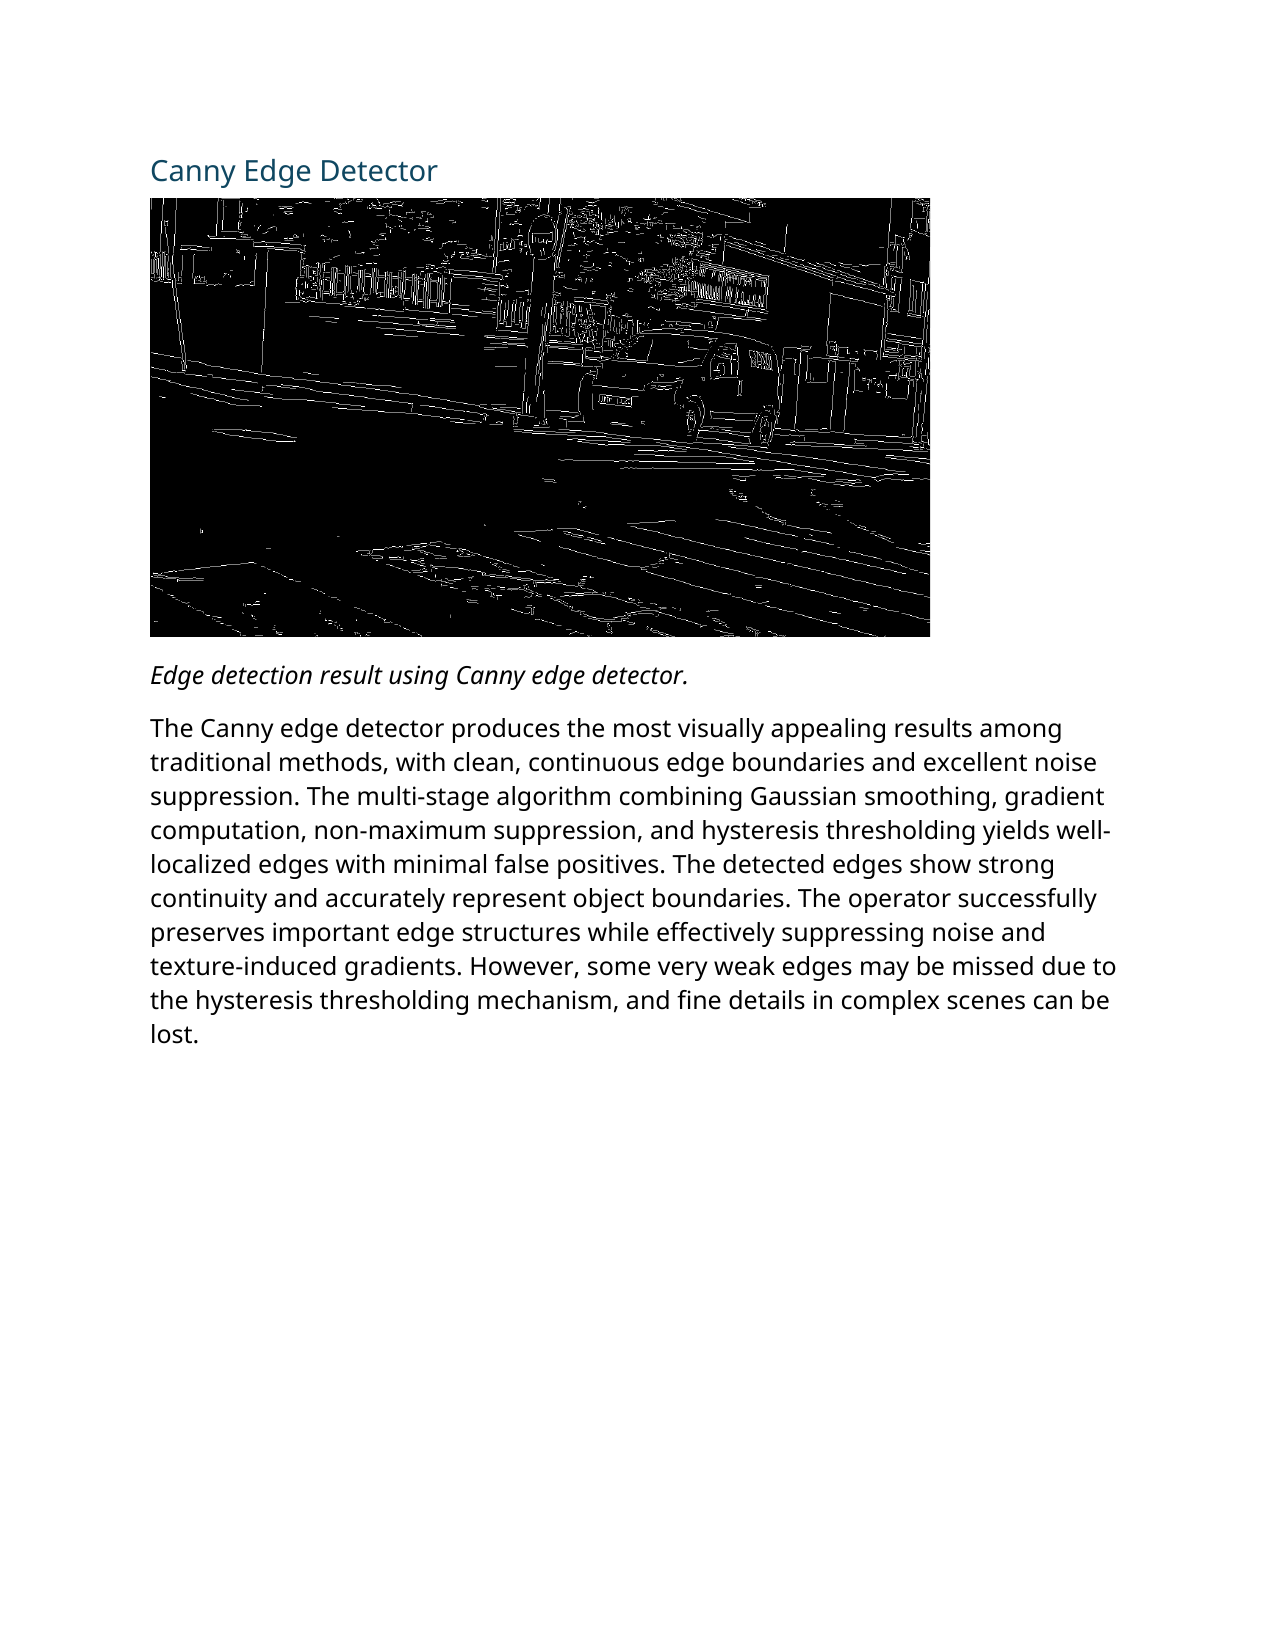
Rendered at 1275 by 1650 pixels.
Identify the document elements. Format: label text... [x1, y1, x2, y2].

subtitle Canny Edge Detector [150, 150, 1125, 190]
picture [150, 198, 930, 637]
text Edge detection result using Canny edge detector. [150, 658, 1125, 692]
text The Canny edge detector produces the most visually appealing results among traditional methods, with clean, continuous edge boundaries and excellent noise suppression. The multi-stage algorithm combining Gaussian smoothing, gradient computation, non-maximum suppression, and hysteresis thresholding yields well-localized edges with minimal false positives. The detected edges show strong continuity and accurately represent object boundaries. The operator successfully preserves important edge structures while effectively suppressing noise and texture-induced gradients. However, some very weak edges may be missed due to the hysteresis thresholding mechanism, and fine details in complex scenes can be lost. [150, 710, 1125, 1051]
